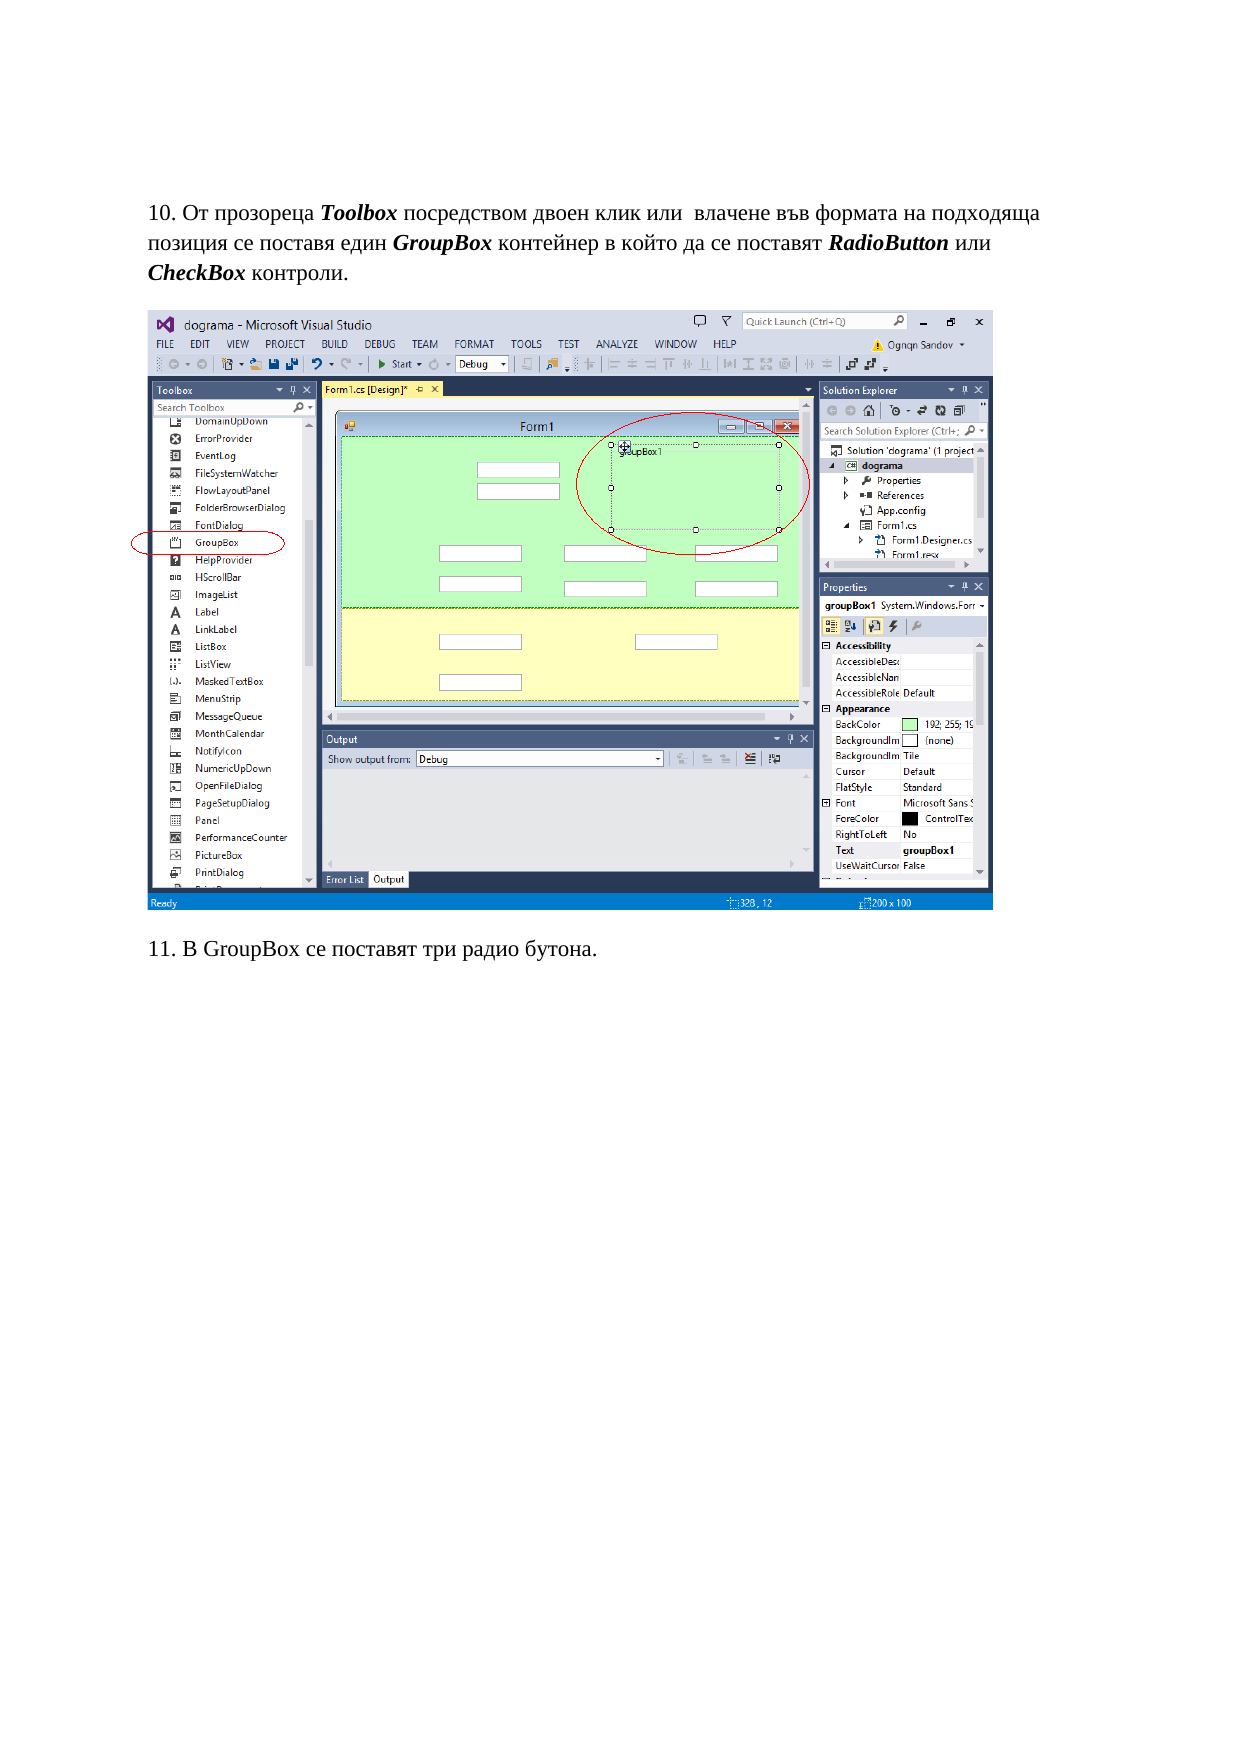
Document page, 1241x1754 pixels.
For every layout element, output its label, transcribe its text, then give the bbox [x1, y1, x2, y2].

picture [147, 310, 993, 910]
text 10. От прозореца Toolbox посредством двоен клик или влачене във формата на подходяща позиция се поставя един GroupBox контейнер в който да се поставят RadioButton или CheckBox контроли. [148, 199, 1093, 285]
text 11. В GroupBox се поставят три радио бутона. [148, 935, 1093, 961]
